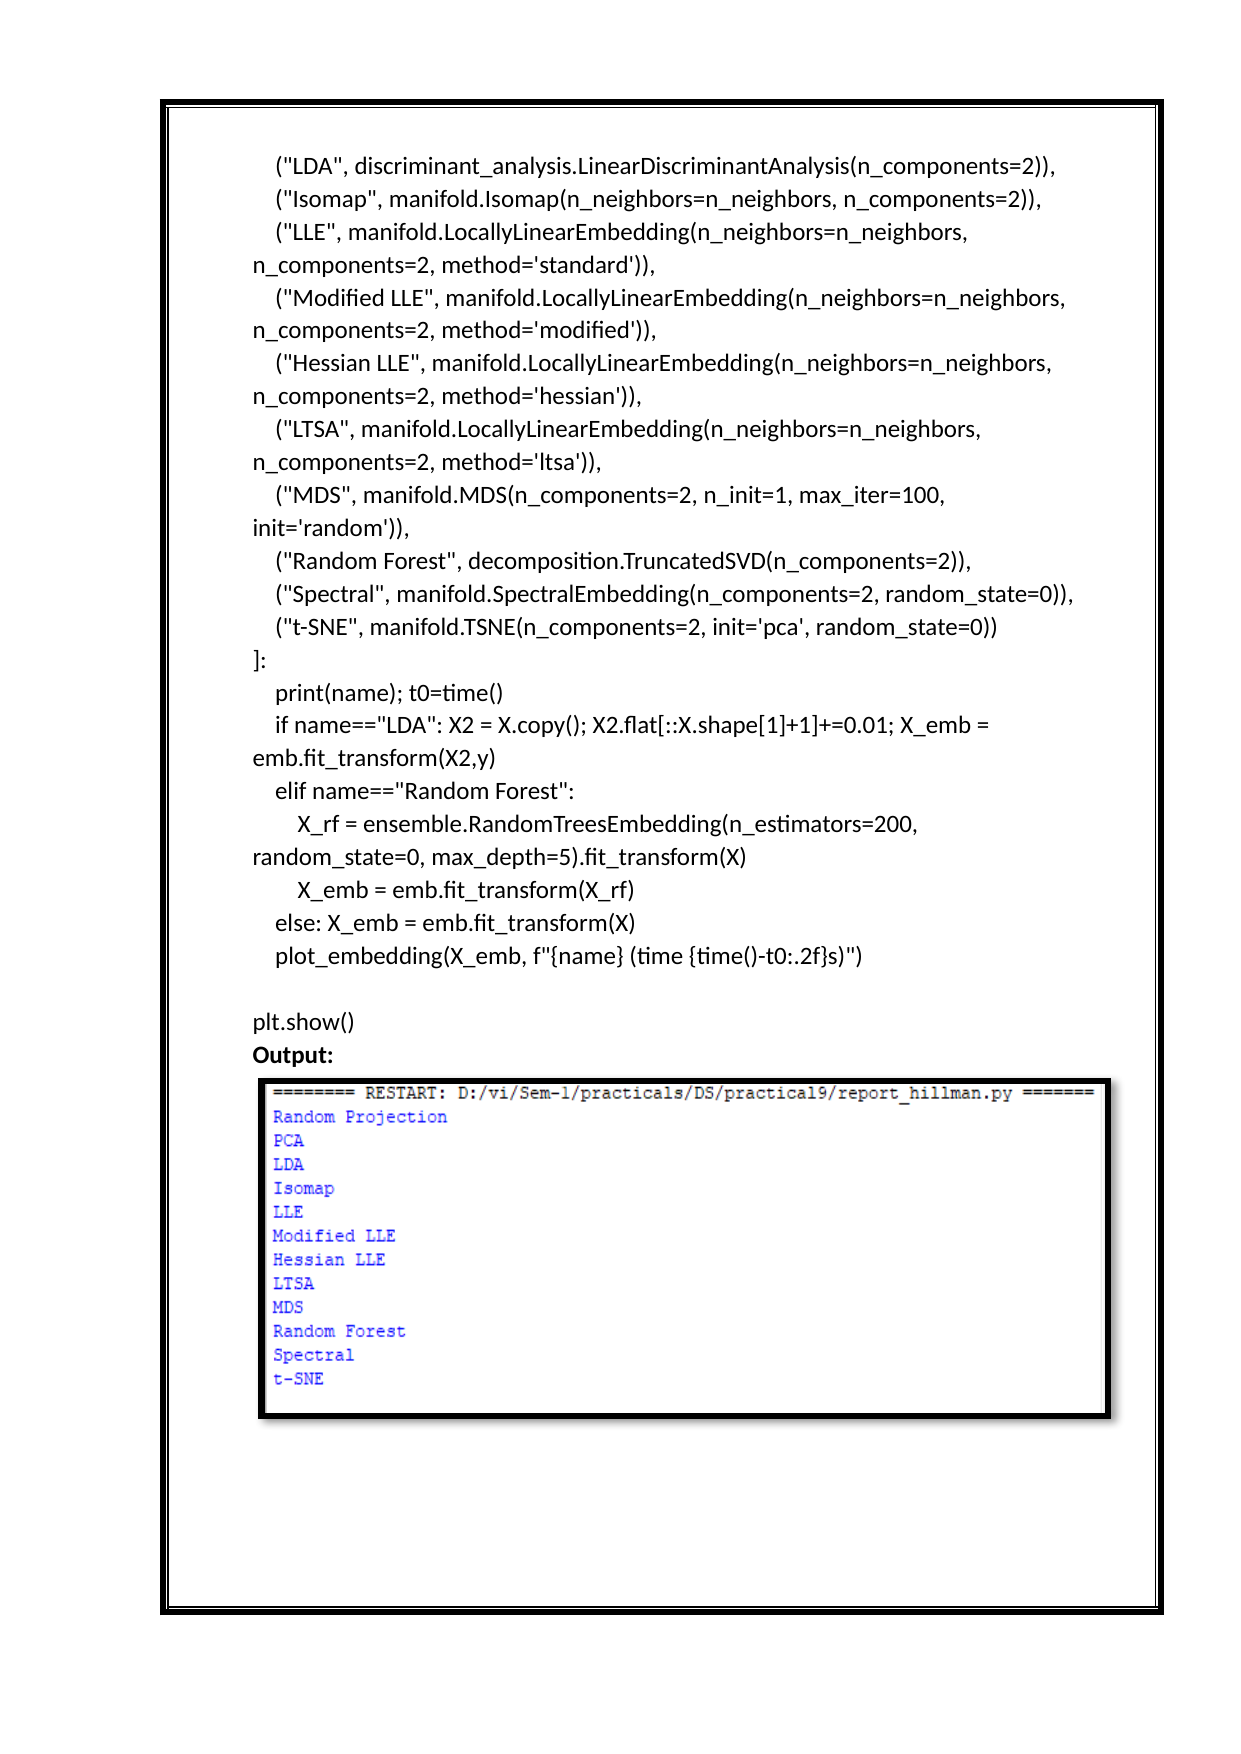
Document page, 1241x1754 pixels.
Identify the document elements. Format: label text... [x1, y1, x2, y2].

list if name=="LDA": X2 = X.copy(); X2.flat[::X.shape[1]+1]+=0.01; X_emb = emb.fit_transform(X2,y) [252, 709, 1090, 773]
list ("Hessian LLE", manifold.LocallyLinearEmbedding(n_neighbors=n_neighbors, n_components=2, method='hessian')), [252, 347, 1090, 411]
list plot_embedding(X_emb, f"{name} (time {time()-t0:.2f}s)") [252, 940, 1090, 971]
list X_emb = emb.fit_transform(X_rf) [252, 874, 1090, 905]
list ("Random Forest", decomposition.TruncatedSVD(n_components=2)), [252, 545, 1090, 576]
list ("LLE", manifold.LocallyLinearEmbedding(n_neighbors=n_neighbors, n_components=2, method='standard')), [252, 216, 1090, 279]
list plt.show() [252, 1006, 1090, 1036]
list ]: [252, 644, 1090, 674]
list ("LDA", discriminant_analysis.LinearDiscriminantAnalysis(n_components=2)), [252, 150, 1090, 181]
list ("Spectral", manifold.SpectralEmbedding(n_components=2, random_state=0)), [252, 578, 1090, 608]
list Output: [252, 1039, 1090, 1069]
list else: X_emb = emb.fit_transform(X) [252, 907, 1090, 938]
list elif name=="Random Forest": [252, 775, 1090, 806]
list ("MDS", manifold.MDS(n_components=2, n_init=1, max_iter=100, init='random')), [252, 479, 1090, 543]
list ("Isomap", manifold.Isomap(n_neighbors=n_neighbors, n_components=2)), [252, 183, 1090, 213]
list ("LTSA", manifold.LocallyLinearEmbedding(n_neighbors=n_neighbors, n_components=2, method='ltsa')), [252, 413, 1090, 477]
list ("t-SNE", manifold.TSNE(n_components=2, init='pca', random_state=0)) [252, 611, 1090, 641]
list print(name); t0=time() [252, 677, 1090, 707]
list X_rf = ensemble.RandomTreesEmbedding(n_estimators=200, random_state=0, max_depth=5).fit_transform(X) [252, 808, 1090, 872]
list ("Modified LLE", manifold.LocallyLinearEmbedding(n_neighbors=n_neighbors, n_components=2, method='modified')), [252, 282, 1090, 345]
picture [265, 1084, 1105, 1413]
